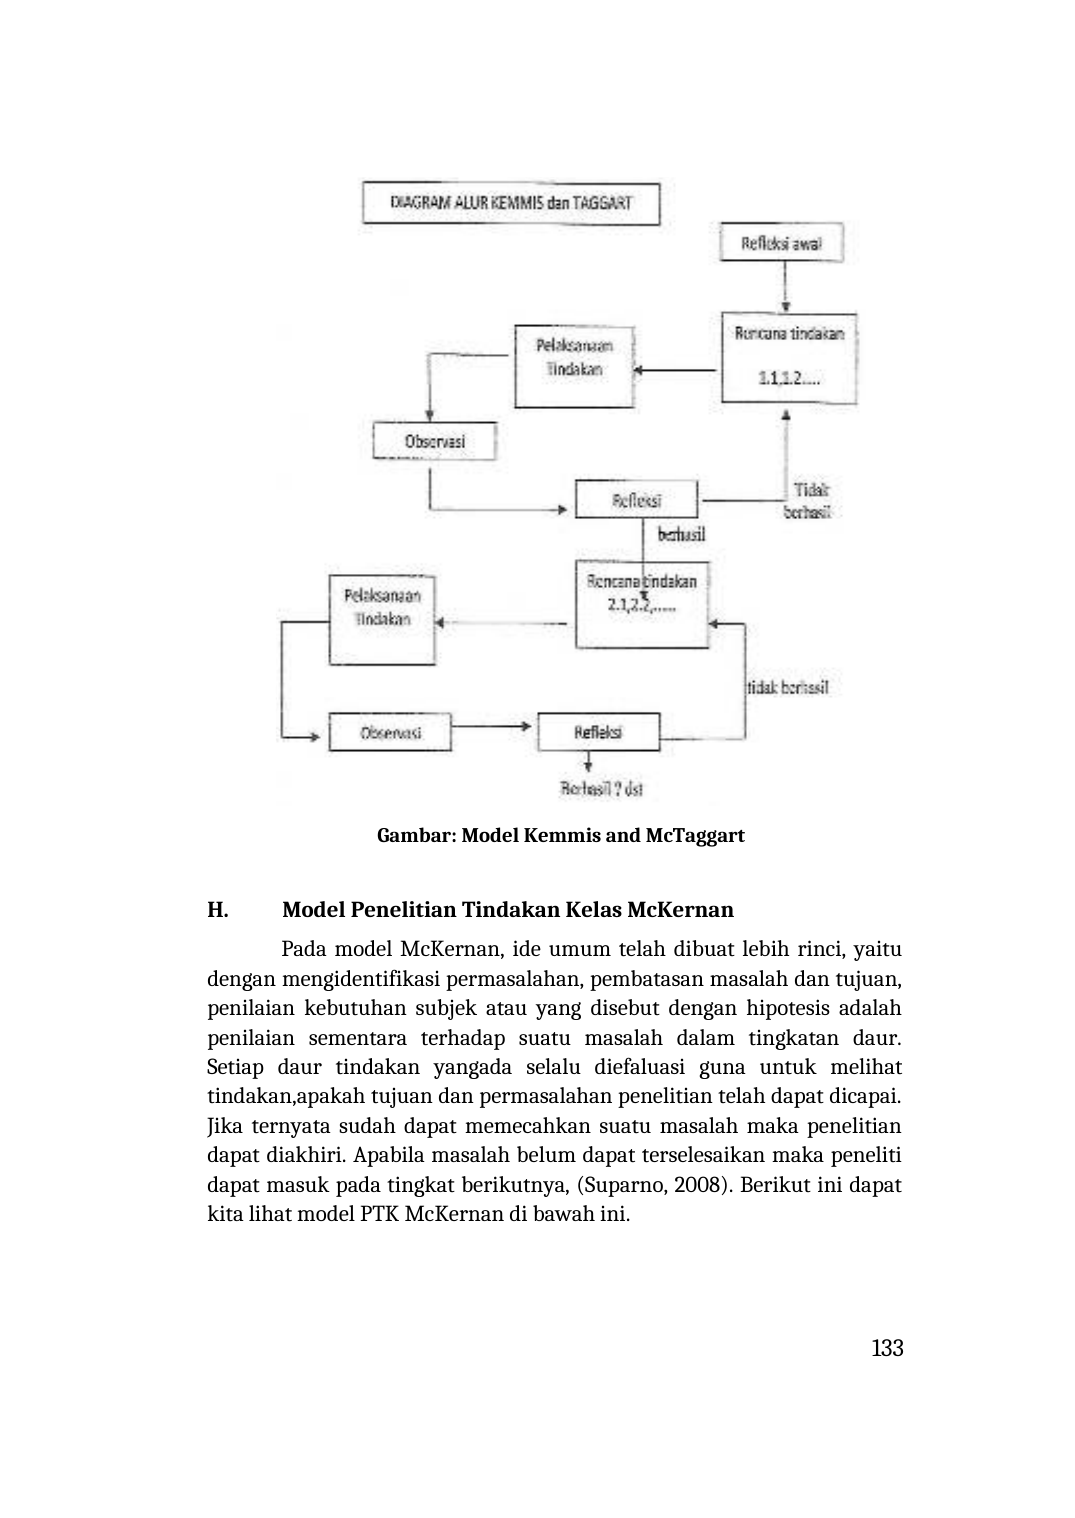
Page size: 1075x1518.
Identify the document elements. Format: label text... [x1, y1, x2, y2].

text Pada model McKernan, ide umum telah dibuat lebih rinci, yaitu dengan mengidentifikasi permasalahan, pembatasan masalah dan tujuan, penilaian kebutuhan subjek atau yang disebut dengan hipotesis adalah penilaian sementara terhadap suatu masalah dalam tingkatan daur. Setiap daur tindakan yangada selalu diefaluasi guna untuk melihat tindakan,apakah tujuan dan permasalahan penelitian telah dapat dicapai. Jika ternyata sudah dapat memecahkan suatu masalah maka penelitian dapat diakhiri. Apabila masalah belum dapat terselesaikan maka peneliti dapat masuk pada tingkat berikutnya, (Suparno, 2008). Berikut ini dapat kita lihat model PTK McKernan di bawah ini. [207, 936, 903, 1227]
text Gambar: Model Kemmis and McTaggart [150, 826, 745, 846]
picture [275, 177, 866, 806]
text H. Model Penelitian Tindakan Kelas McKernan [207, 899, 925, 921]
text 133 [150, 1336, 904, 1361]
